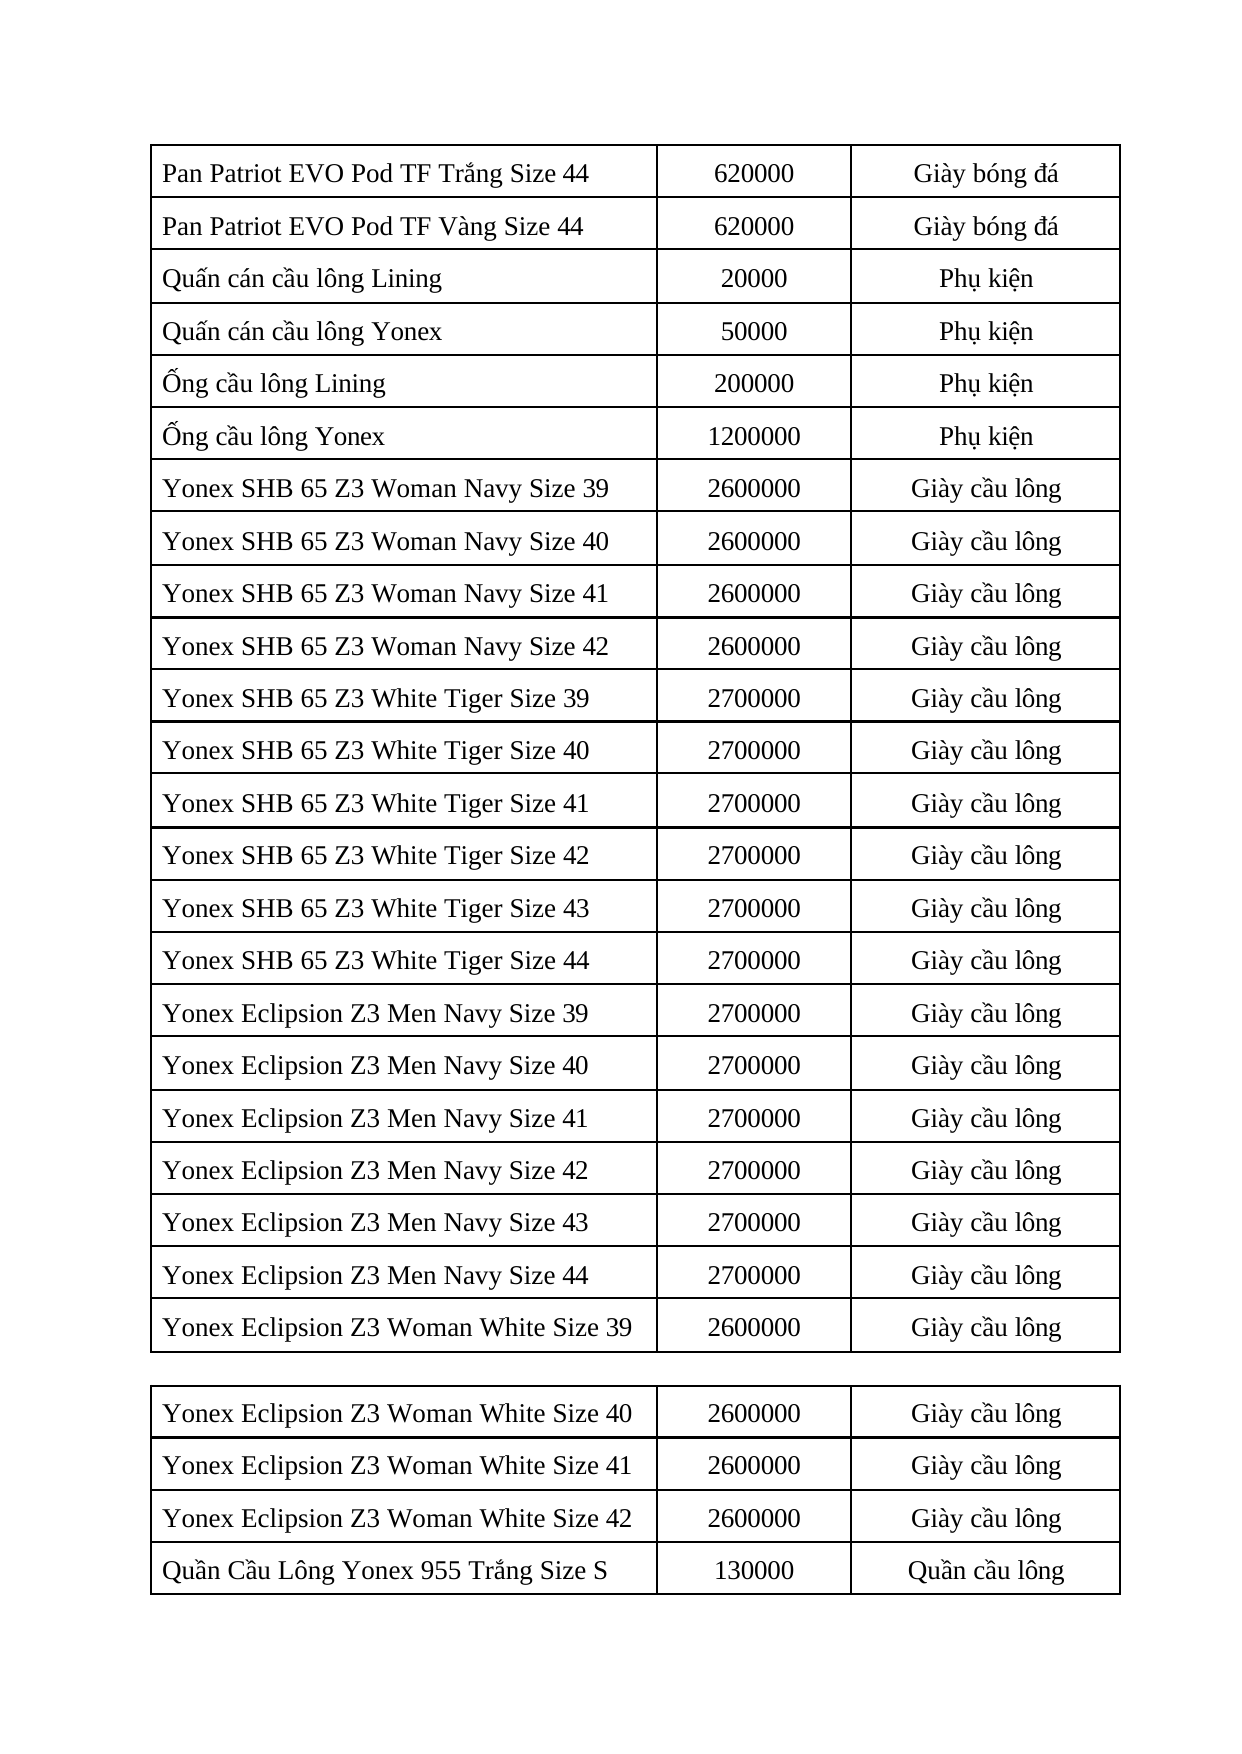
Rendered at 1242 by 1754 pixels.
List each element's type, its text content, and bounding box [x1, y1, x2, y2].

table_cell 2700000 [658, 829, 850, 878]
table_cell Yonex Eclipsion Z3 Woman White Size 39 [152, 1299, 656, 1351]
table_header Yonex Eclipsion Z3 Woman White Size 40 [152, 1387, 656, 1436]
table_cell Phụ kiện [852, 356, 1119, 406]
table_cell Phụ kiện [852, 250, 1119, 302]
table_cell Yonex SHB 65 Z3 White Tiger Size 42 [152, 829, 656, 878]
table_cell Giày cầu lông [852, 512, 1119, 564]
table_cell Yonex SHB 65 Z3 Woman Navy Size 42 [152, 619, 656, 668]
table_cell Pan Patriot EVO Pod TF Vàng Size 44 [152, 198, 656, 248]
table_cell 130000 [658, 1543, 850, 1592]
table_cell Giày cầu lông [852, 829, 1119, 878]
table_cell Giày cầu lông [852, 566, 1119, 616]
table_cell Giày cầu lông [852, 1247, 1119, 1297]
table_cell Giày cầu lông [852, 460, 1119, 510]
table_cell Giày bóng đá [852, 198, 1119, 248]
table_cell 2600000 [658, 512, 850, 564]
table_cell Giày bóng đá [852, 146, 1119, 196]
table_cell Ống cầu lông Lining [152, 356, 656, 406]
table_cell Yonex SHB 65 Z3 White Tiger Size 40 [152, 723, 656, 772]
table_header Giày cầu lông [852, 1387, 1119, 1436]
table_cell Giày cầu lông [852, 774, 1119, 826]
table_cell Yonex Eclipsion Z3 Woman White Size 42 [152, 1491, 656, 1541]
table_cell Yonex Eclipsion Z3 Men Navy Size 39 [152, 985, 656, 1035]
table_cell 2700000 [658, 985, 850, 1035]
table_cell Giày cầu lông [852, 1299, 1119, 1351]
table_cell 2600000 [658, 566, 850, 616]
table_cell 1200000 [658, 408, 850, 458]
table_cell Quấn cán cầu lông Lining [152, 250, 656, 302]
table_cell 2700000 [658, 774, 850, 826]
table_cell Yonex Eclipsion Z3 Men Navy Size 44 [152, 1247, 656, 1297]
table_cell Yonex Eclipsion Z3 Men Navy Size 40 [152, 1037, 656, 1089]
table_cell Yonex SHB 65 Z3 White Tiger Size 41 [152, 774, 656, 826]
table_header 2600000 [658, 1387, 850, 1436]
table_cell Yonex SHB 65 Z3 Woman Navy Size 39 [152, 460, 656, 510]
table_cell Giày cầu lông [852, 619, 1119, 668]
table_cell Yonex SHB 65 Z3 Woman Navy Size 41 [152, 566, 656, 616]
table_cell 620000 [658, 146, 850, 196]
table_cell Yonex SHB 65 Z3 White Tiger Size 44 [152, 933, 656, 983]
table_cell 20000 [658, 250, 850, 302]
table_cell Phụ kiện [852, 408, 1119, 458]
table_cell Yonex SHB 65 Z3 White Tiger Size 43 [152, 881, 656, 931]
table_cell 2700000 [658, 881, 850, 931]
table_cell Quần Cầu Lông Yonex 955 Trắng Size S [152, 1543, 656, 1592]
table_cell Yonex Eclipsion Z3 Men Navy Size 41 [152, 1091, 656, 1141]
table_cell 50000 [658, 304, 850, 354]
table_cell Yonex SHB 65 Z3 White Tiger Size 39 [152, 670, 656, 720]
table_cell Yonex Eclipsion Z3 Men Navy Size 42 [152, 1143, 656, 1193]
table_cell 2700000 [658, 1247, 850, 1297]
table_cell 200000 [658, 356, 850, 406]
table_cell Giày cầu lông [852, 933, 1119, 983]
table_cell Yonex Eclipsion Z3 Men Navy Size 43 [152, 1195, 656, 1245]
table_cell Yonex SHB 65 Z3 Woman Navy Size 40 [152, 512, 656, 564]
table_cell 2600000 [658, 1299, 850, 1351]
table_cell Giày cầu lông [852, 1091, 1119, 1141]
table_cell 2700000 [658, 1037, 850, 1089]
table_cell 2700000 [658, 1091, 850, 1141]
table_cell Pan Patriot EVO Pod TF Trắng Size 44 [152, 146, 656, 196]
table_cell Giày cầu lông [852, 985, 1119, 1035]
table_cell 2700000 [658, 1143, 850, 1193]
table_cell Quấn cán cầu lông Yonex [152, 304, 656, 354]
table_cell 2700000 [658, 723, 850, 772]
table_cell 2600000 [658, 1439, 850, 1488]
table_cell Giày cầu lông [852, 1439, 1119, 1488]
table_cell 620000 [658, 198, 850, 248]
table_cell Ống cầu lông Yonex [152, 408, 656, 458]
table_cell Giày cầu lông [852, 1037, 1119, 1089]
table_cell Yonex Eclipsion Z3 Woman White Size 41 [152, 1439, 656, 1488]
table_cell Giày cầu lông [852, 670, 1119, 720]
table_cell Giày cầu lông [852, 881, 1119, 931]
table_cell 2700000 [658, 1195, 850, 1245]
table_cell 2700000 [658, 670, 850, 720]
table_cell Giày cầu lông [852, 1491, 1119, 1541]
table_cell Phụ kiện [852, 304, 1119, 354]
table_cell Giày cầu lông [852, 1195, 1119, 1245]
table_cell Quần cầu lông [852, 1543, 1119, 1592]
table_cell Giày cầu lông [852, 1143, 1119, 1193]
table_cell 2700000 [658, 933, 850, 983]
table_cell 2600000 [658, 460, 850, 510]
table_cell Giày cầu lông [852, 723, 1119, 772]
table_cell 2600000 [658, 619, 850, 668]
table_cell 2600000 [658, 1491, 850, 1541]
